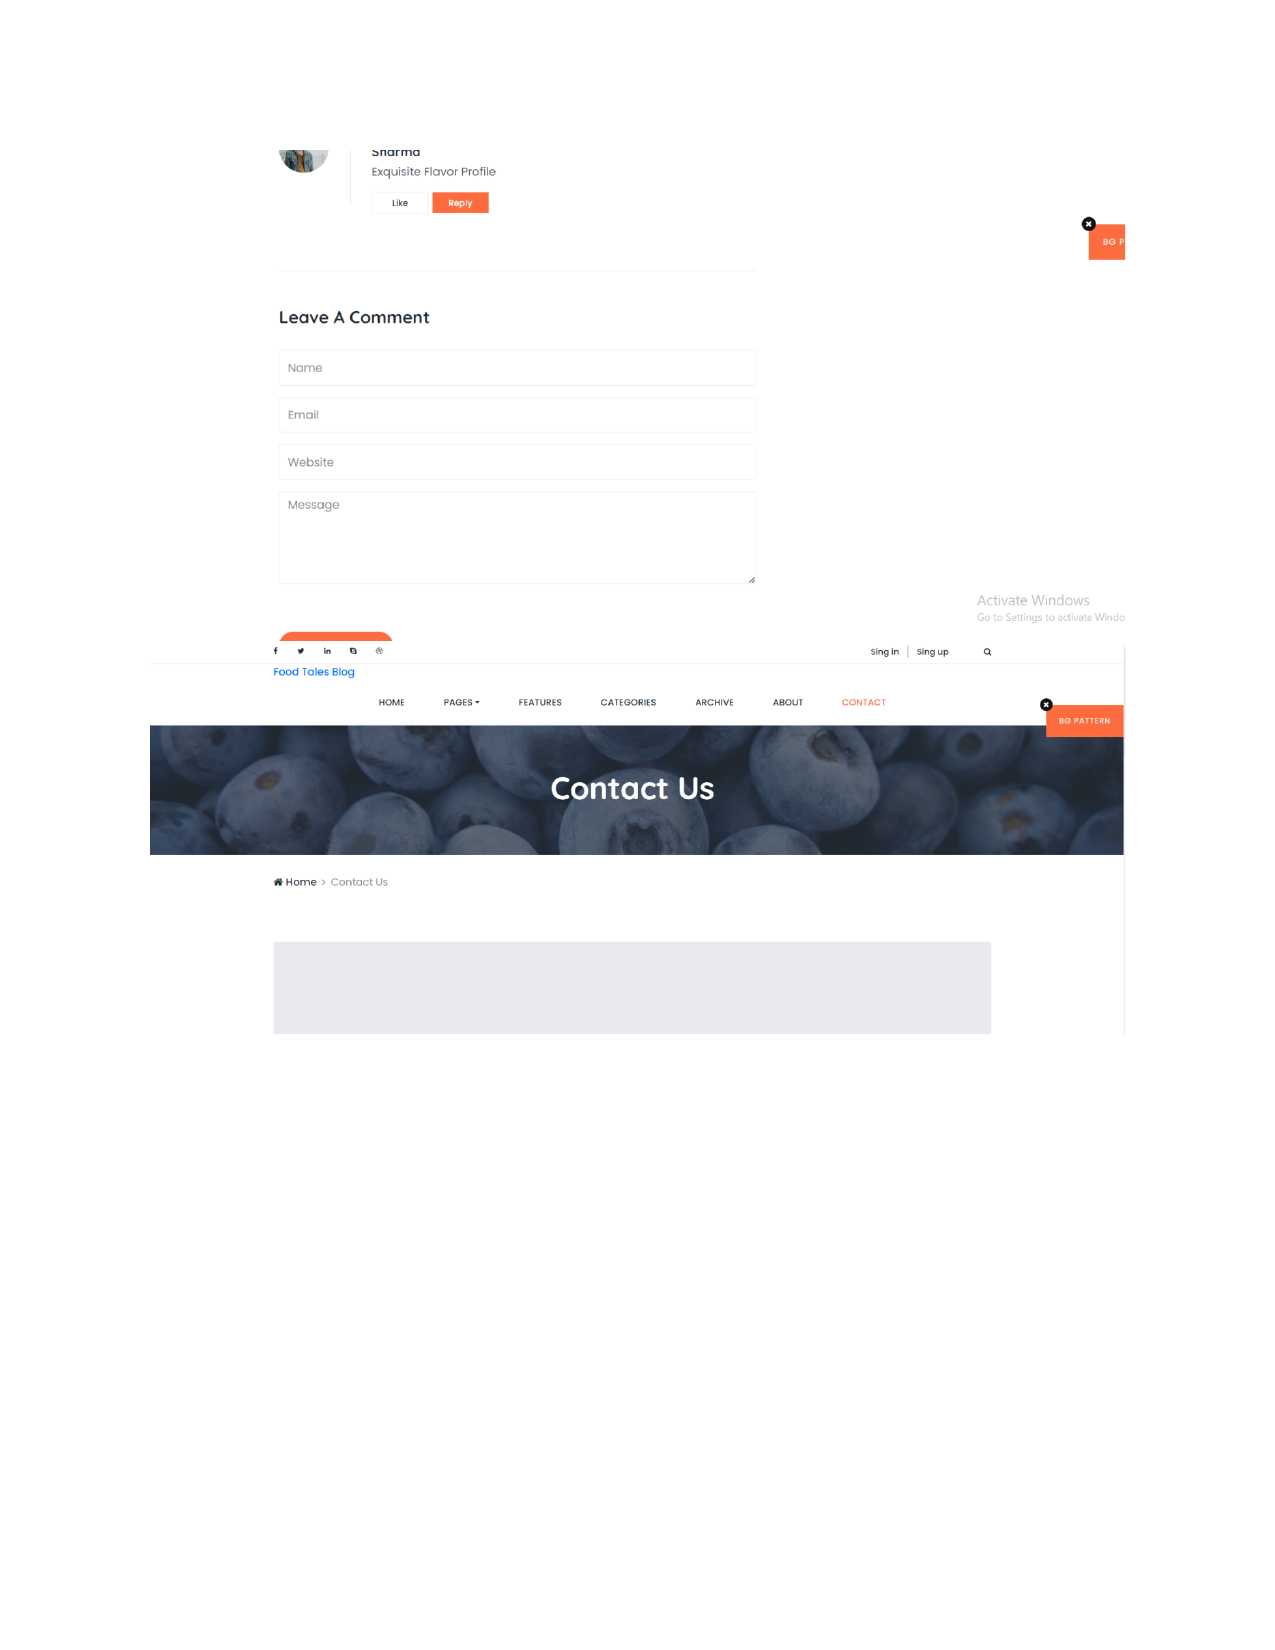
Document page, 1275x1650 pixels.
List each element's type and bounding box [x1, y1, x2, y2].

picture [150, 645, 1125, 1034]
picture [150, 150, 1125, 641]
